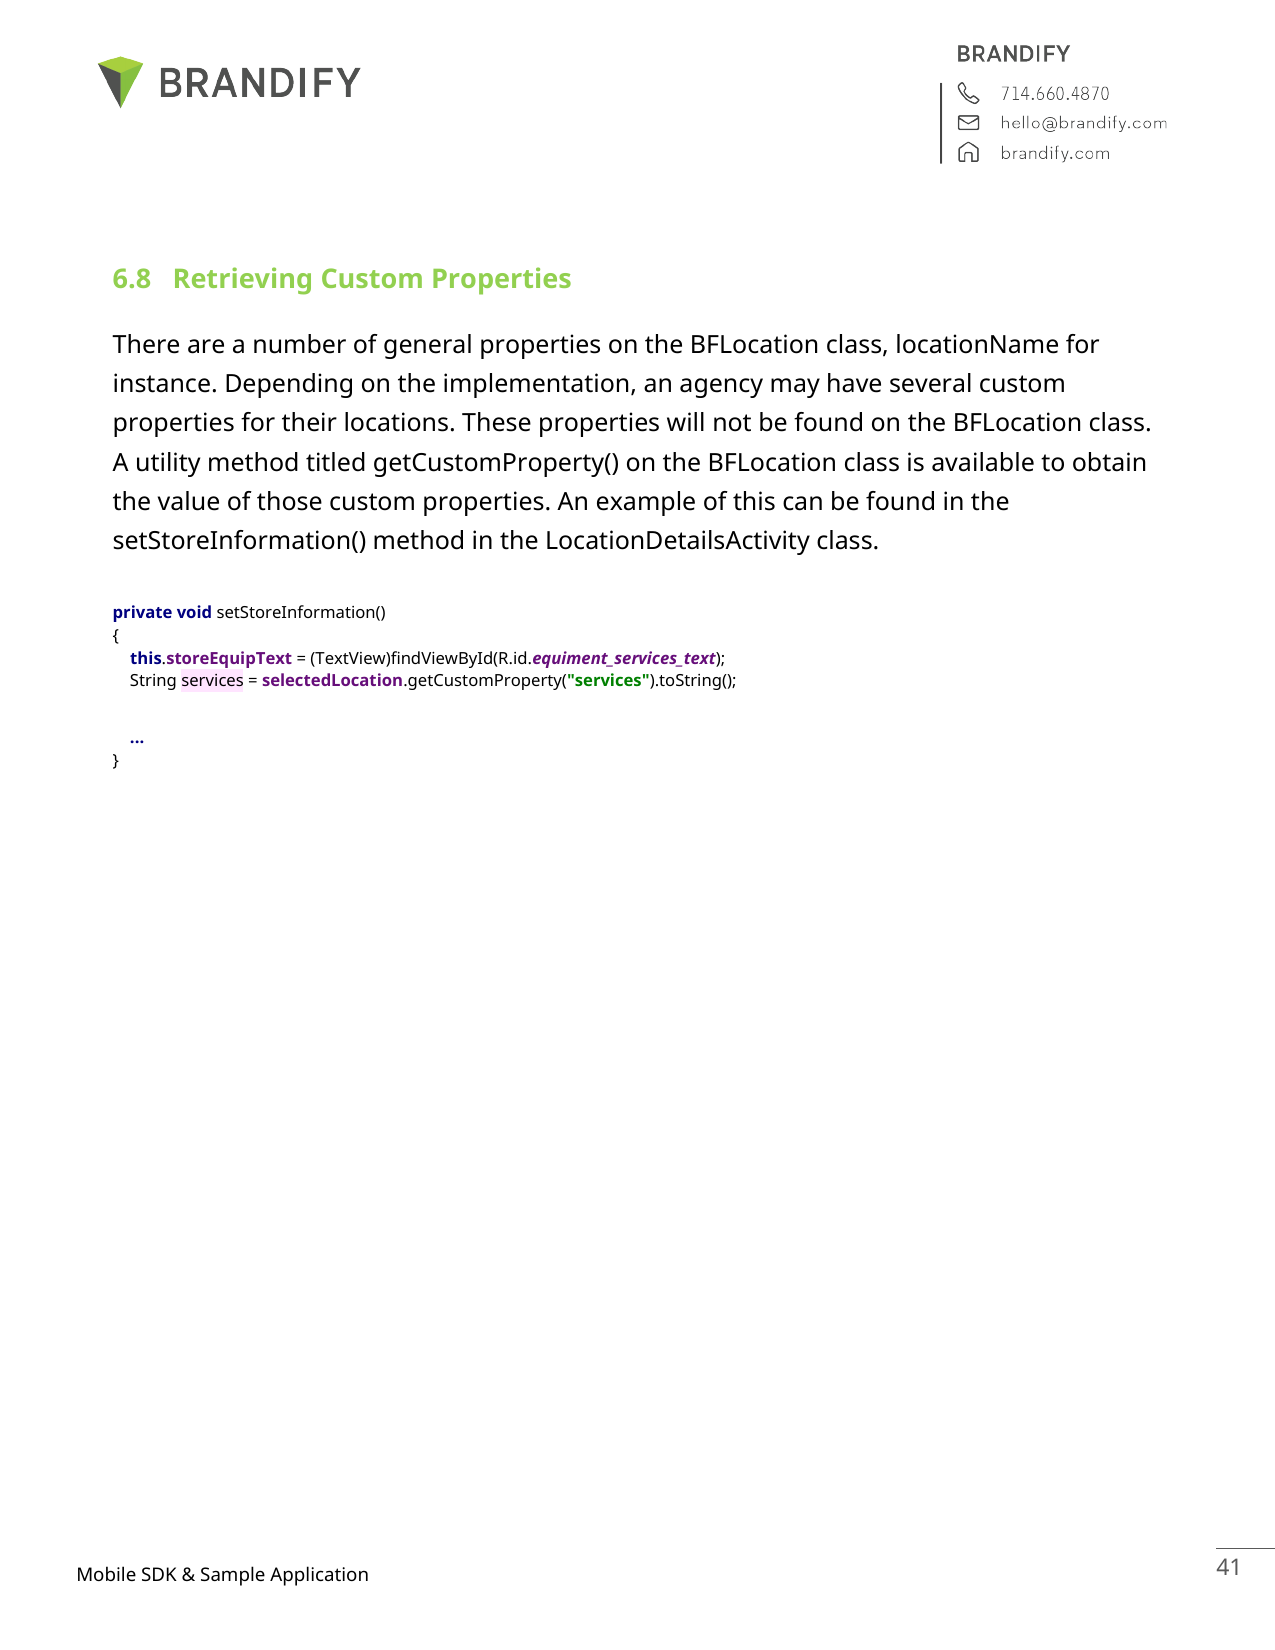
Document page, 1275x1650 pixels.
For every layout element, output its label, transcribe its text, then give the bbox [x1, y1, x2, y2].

text There are a number of general properties on the BFLocation class, locationName for instance. Depending on the implementation, an agency may have several custom properties for their locations. These properties will not be found on the BFLocation class. A utility method titled getCustomProperty() on the BFLocation class is available to obtain the value of those custom properties. An example of this can be found in the setStoreInformation() method in the LocationDetailsActivity class. [112, 327, 1162, 557]
subtitle Retrieving Custom Properties [112, 259, 1162, 296]
text } [112, 748, 1162, 771]
text private void setStoreInformation() { this.storeEquipText = (TextView)findViewById(R.id.equiment_services_text); String services = selectedLocation.getCustomProperty("services").toString(); [112, 601, 1162, 726]
text ... [112, 726, 1162, 748]
picture [34, 16, 1275, 186]
